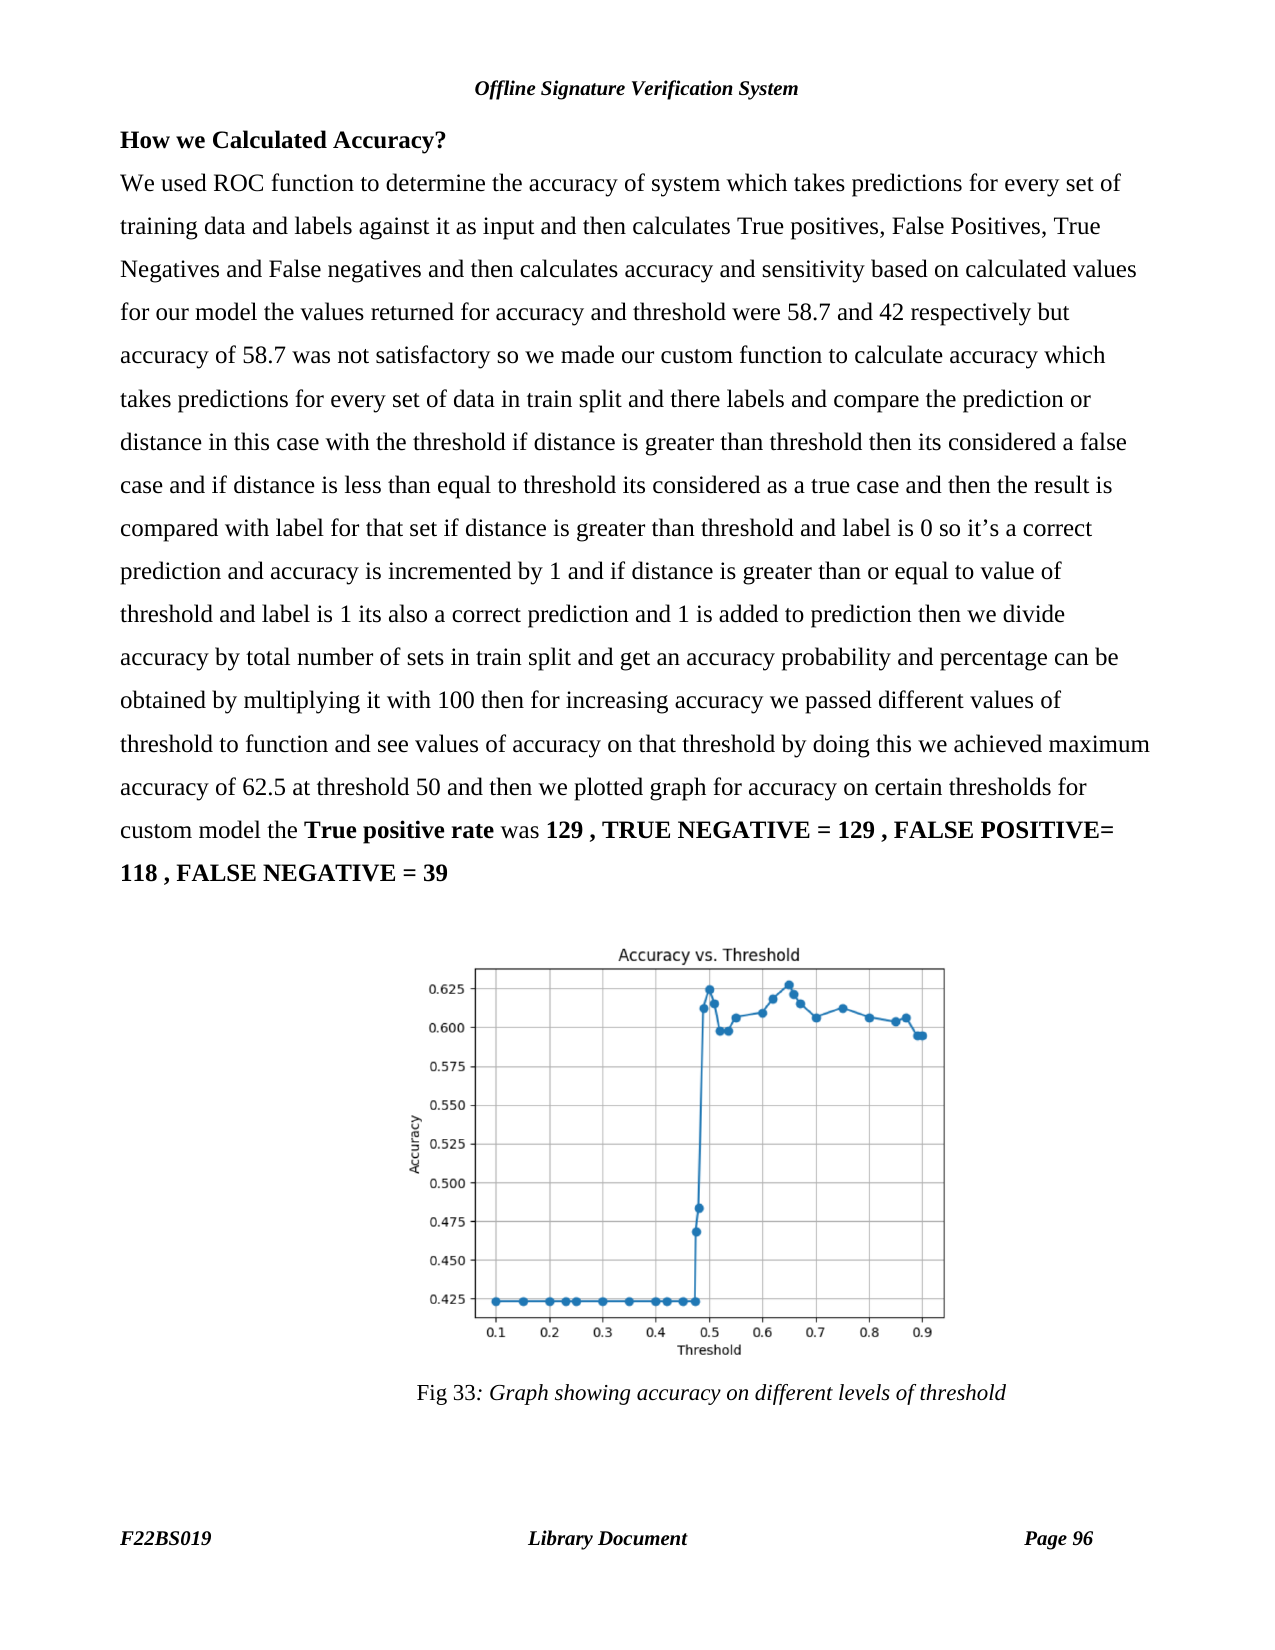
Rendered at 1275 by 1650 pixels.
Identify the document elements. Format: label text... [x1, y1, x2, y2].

text We used ROC function to determine the accuracy of system which takes predictions for every set of training data and labels against it as input and then calculates True positives, False Positives, True Negatives and False negatives and then calculates accuracy and sensitivity based on calculated values for our model the values returned for accuracy and threshold were 58.7 and 42 respectively but accuracy of 58.7 was not satisfactory so we made our custom function to calculate accuracy which takes predictions for every set of data in train split and there labels and compare the prediction or distance in this case with the threshold if distance is greater than threshold then its considered a false case and if distance is less than equal to threshold its considered as a true case and then the result is compared with label for that set if distance is greater than threshold and label is 0 so it’s a correct prediction and accuracy is incremented by 1 and if distance is greater than or equal to value of threshold and label is 1 its also a correct prediction and 1 is added to prediction then we divide accuracy by total number of sets in train split and get an accuracy probability and percentage can be obtained by multiplying it with 100 then for increasing accuracy we passed different values of threshold to function and see values of accuracy on that threshold by doing this we achieved maximum accuracy of 62.5 at threshold 50 and then we plotted graph for accuracy on certain thresholds for custom model the True positive rate was 129 , TRUE NEGATIVE = 129 , FALSE POSITIVE= 118 , FALSE NEGATIVE = 39 [120, 168, 1155, 887]
text How we Calculated Accuracy? [120, 125, 1155, 154]
text Fig 33: Graph showing accuracy on different levels of threshold [120, 1378, 1155, 1405]
picture [403, 944, 947, 1365]
